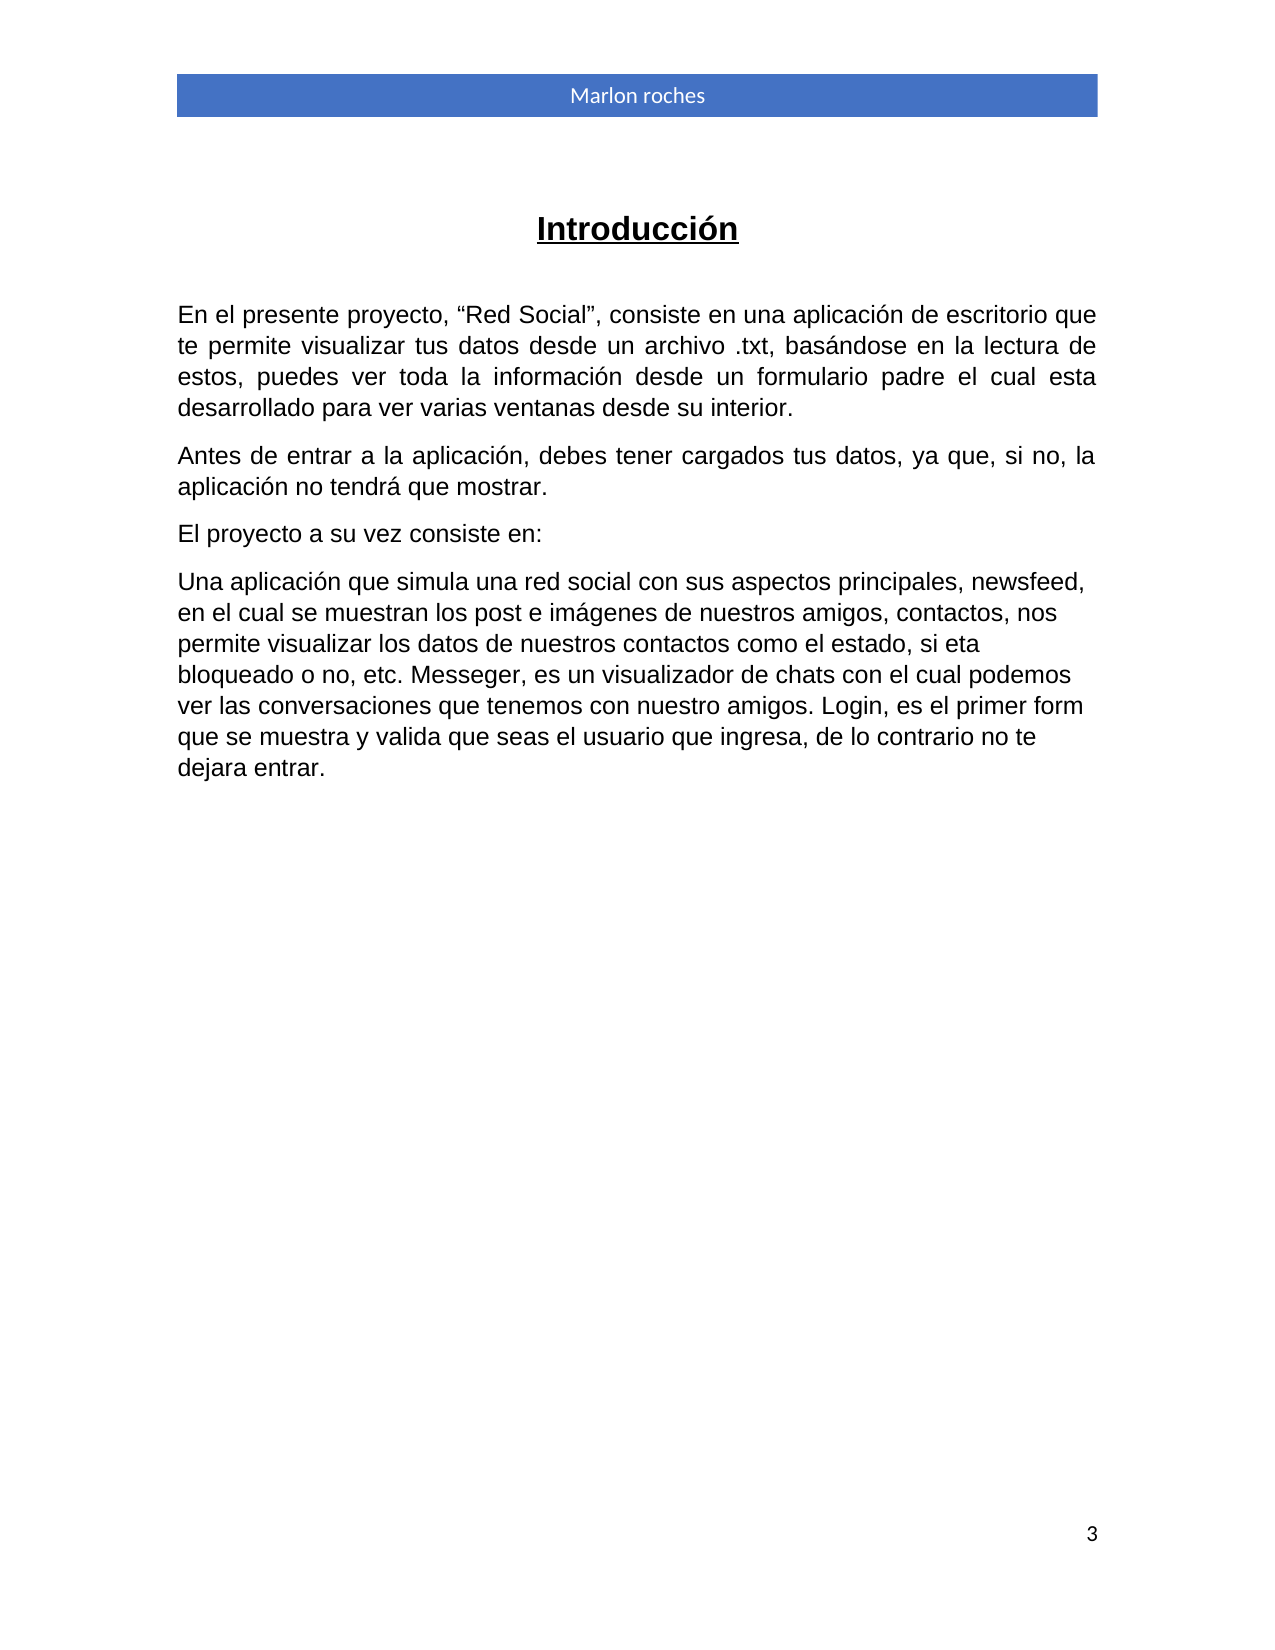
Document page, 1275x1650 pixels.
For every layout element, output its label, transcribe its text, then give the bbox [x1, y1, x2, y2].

text El proyecto a su vez consiste en: [177, 519, 1098, 548]
text En el presente proyecto, “Red Social”, consiste en una aplicación de escritorio que te permite visualizar tus datos desde un archivo .txt, basándose en la lectura de estos, puedes ver toda la información desde un formulario padre el cual esta desarrollado para ver varias ventanas desde su interior. [177, 300, 1098, 422]
text Antes de entrar a la aplicación, debes tener cargados tus datos, ya que, si no, la aplicación no tendrá que mostrar. [177, 441, 1098, 500]
text Una aplicación que simula una red social con sus aspectos principales, newsfeed, en el cual se muestran los post e imágenes de nuestros amigos, contactos, nos permite visualizar los datos de nuestros contactos como el estado, si eta bloqueado o no, etc. Messeger, es un visualizador de chats con el cual podemos ver las conversaciones que tenemos con nuestro amigos. Login, es el primer form que se muestra y valida que seas el usuario que ingresa, de lo contrario no te dejara entrar. [177, 567, 1098, 782]
subtitle Introducción [177, 209, 1098, 247]
